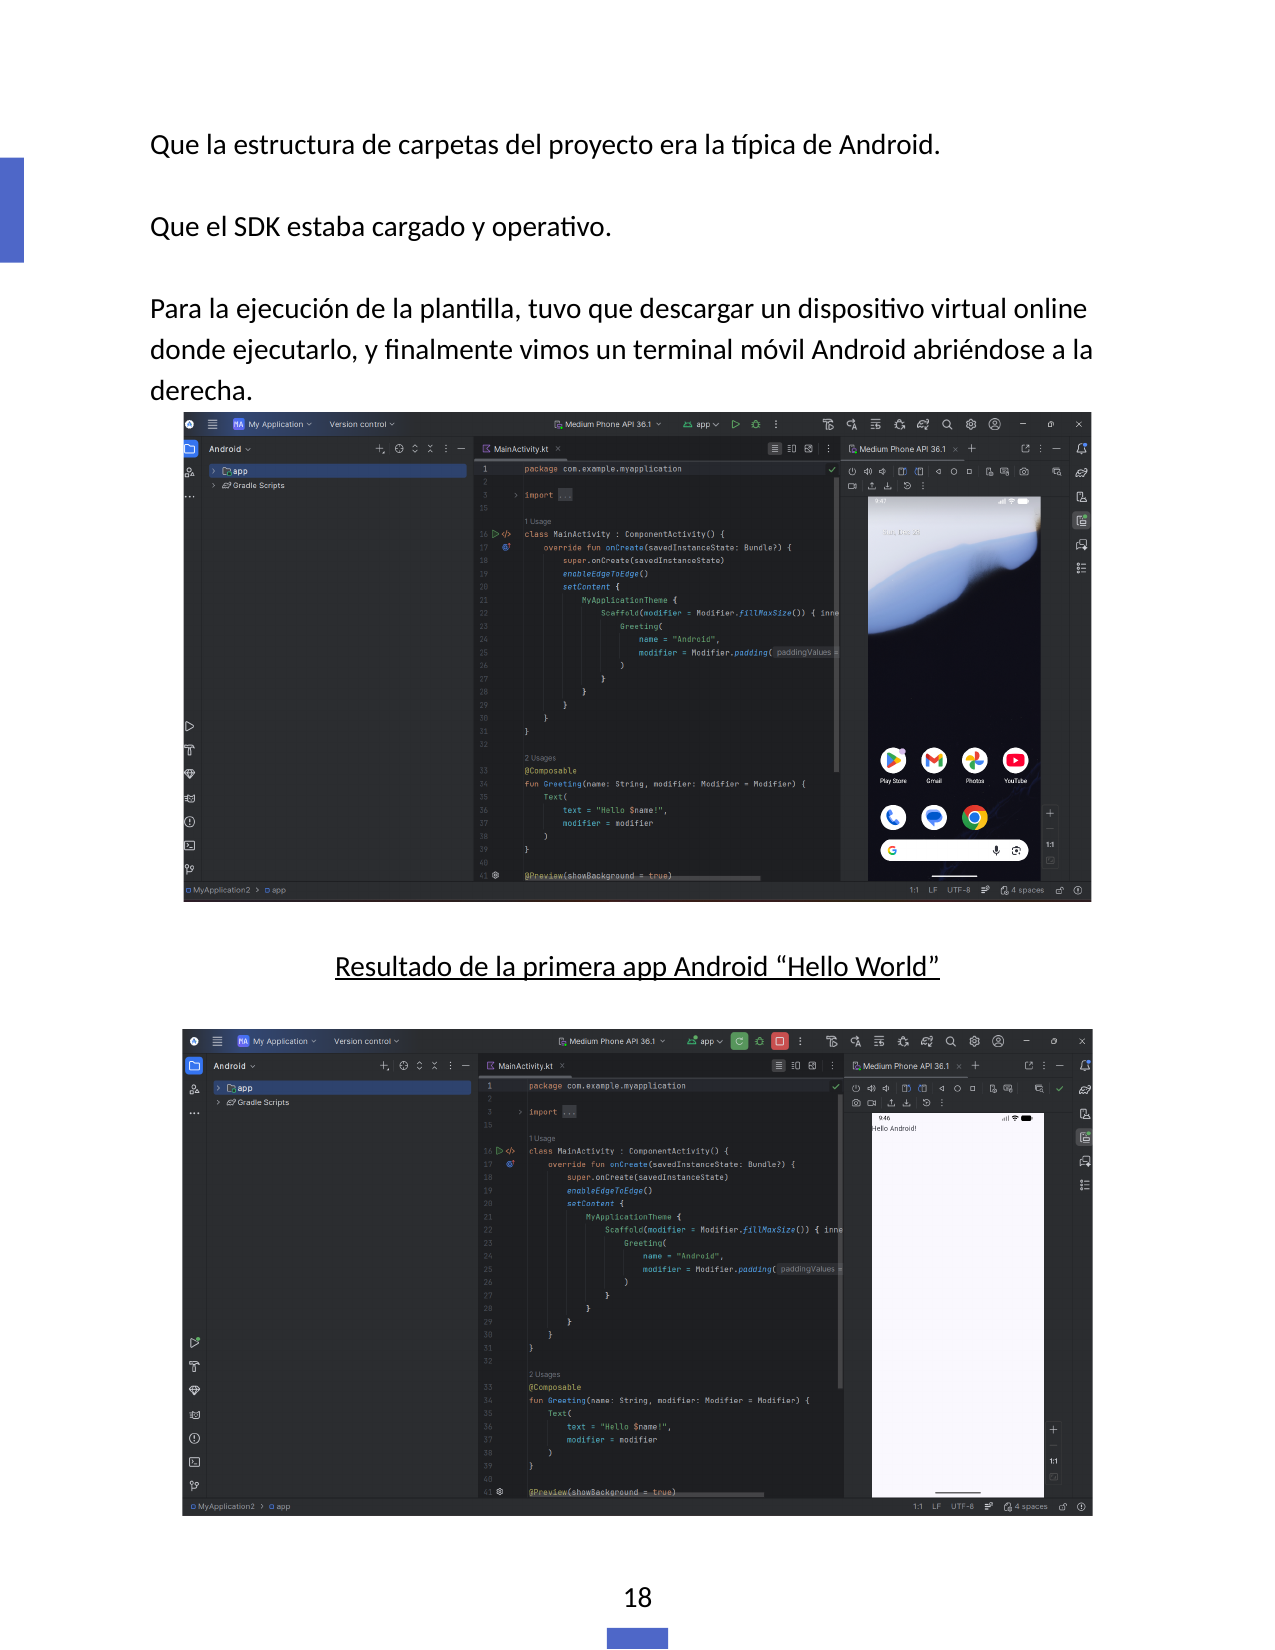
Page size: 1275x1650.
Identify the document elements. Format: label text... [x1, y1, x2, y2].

text Que el SDK estaba cargado y operativo. [150, 208, 1125, 244]
picture [182, 1029, 1093, 1516]
text Resultado de la primera app Android “Hello World” [150, 948, 1125, 983]
text Para la ejecución de la plantilla, tuvo que descargar un dispositivo virtual online donde ejecutarlo, y finalmente vimos un terminal móvil Android abriéndose a la derecha. [150, 290, 1125, 407]
text Que la estructura de carpetas del proyecto era la típica de Android. [150, 126, 1125, 162]
picture [183, 412, 1092, 902]
